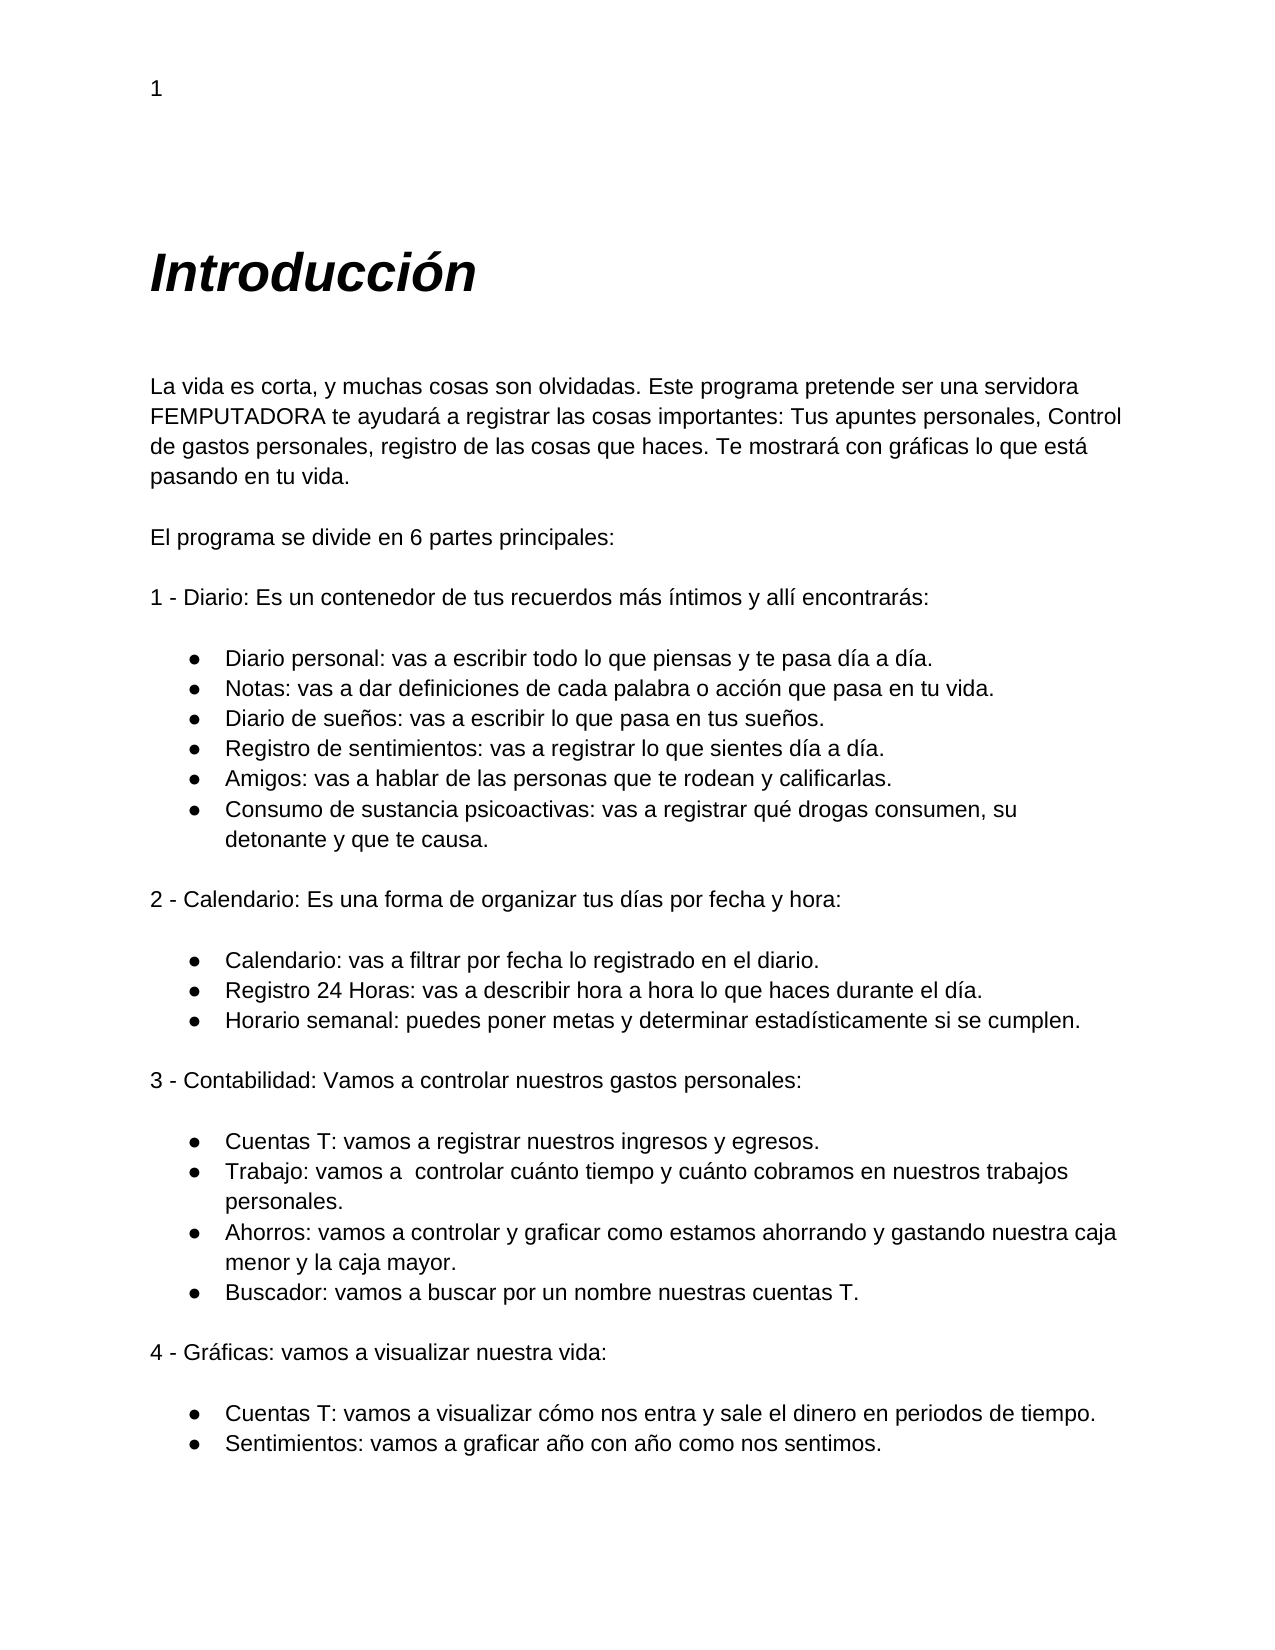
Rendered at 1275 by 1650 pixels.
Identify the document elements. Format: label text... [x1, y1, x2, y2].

text 1 - Diario: Es un contenedor de tus recuerdos más íntimos y allí encontrarás: [150, 584, 1125, 641]
list Horario semanal: puedes poner metas y determinar estadísticamente si se cumplen. [187, 1007, 1125, 1033]
list Amigos: vas a hablar de las personas que te rodean y calificarlas. [187, 765, 1125, 792]
list Cuentas T: vamos a registrar nuestros ingresos y egresos. [187, 1128, 1125, 1154]
list Sentimientos: vamos a graficar año con año como nos sentimos. [187, 1430, 1125, 1456]
list Consumo de sustancia psicoactivas: vas a registrar qué drogas consumen, su detonante y que te causa. [187, 796, 1125, 852]
list Notas: vas a dar definiciones de cada palabra o acción que pasa en tu vida. [187, 675, 1125, 701]
list Cuentas T: vamos a visualizar cómo nos entra y sale el dinero en periodos de tiempo. [187, 1400, 1125, 1426]
list Ahorros: vamos a controlar y graficar como estamos ahorrando y gastando nuestra caja menor y la caja mayor. [187, 1218, 1125, 1275]
text Introducción [150, 241, 1125, 303]
list Registro de sentimientos: vas a registrar lo que sientes día a día. [187, 735, 1125, 761]
list Diario personal: vas a escribir todo lo que piensas y te pasa día a día. [187, 644, 1125, 671]
list Trabajo: vamos a controlar cuánto tiempo y cuánto cobramos en nuestros trabajos personales. [187, 1158, 1125, 1214]
text 3 - Contabilidad: Vamos a controlar nuestros gastos personales: [150, 1067, 1125, 1094]
list Buscador: vamos a buscar por un nombre nuestras cuentas T. [187, 1279, 1125, 1305]
list Registro 24 Horas: vas a describir hora a hora lo que haces durante el día. [187, 977, 1125, 1003]
text El programa se divide en 6 partes principales: [150, 524, 1125, 550]
text 2 - Calendario: Es una forma de organizar tus días por fecha y hora: [150, 886, 1125, 912]
list Diario de sueños: vas a escribir lo que pasa en tus sueños. [187, 705, 1125, 731]
list Calendario: vas a filtrar por fecha lo registrado en el diario. [187, 947, 1125, 973]
text 4 - Gráficas: vamos a visualizar nuestra vida: [150, 1339, 1125, 1396]
text La vida es corta, y muchas cosas son olvidadas. Este programa pretende ser una servidora FEMPUTADORA te ayudará a registrar las cosas importantes: Tus apuntes personales, Control de gastos personales, registro de las cosas que haces. Te mostrará con gráficas lo que está pasando en tu vida. [150, 373, 1125, 489]
